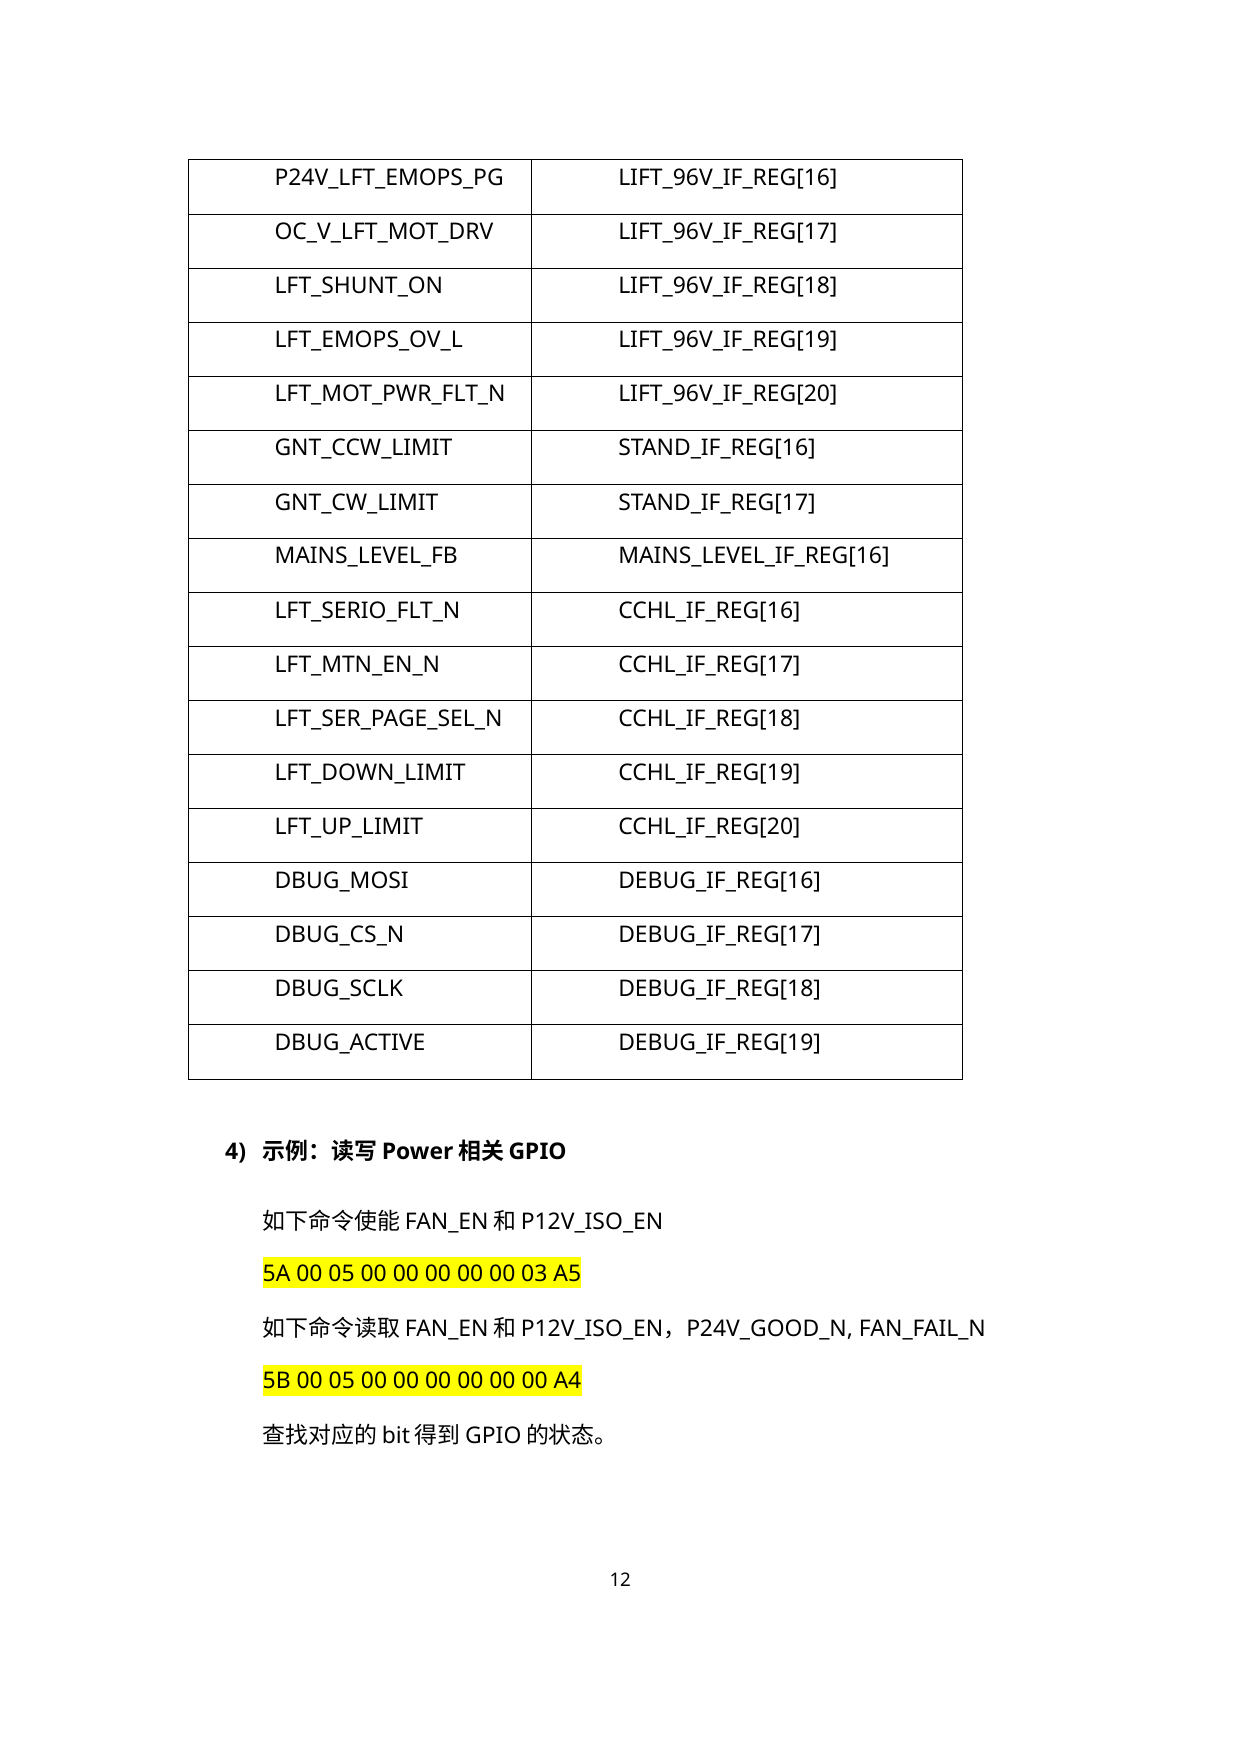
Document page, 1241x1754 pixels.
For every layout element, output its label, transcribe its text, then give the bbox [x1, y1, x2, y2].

table_cell P24V_LFT_EMOPS_PG [189, 160, 531, 213]
table_cell LFT_SHUNT_ON [189, 269, 531, 322]
table_cell DEBUG_IF_REG[19] [532, 1025, 962, 1078]
list 5B 00 05 00 00 00 00 00 00 A4 [262, 1364, 1053, 1396]
table_cell DBUG_CS_N [189, 917, 531, 970]
table_cell CCHL_IF_REG[19] [532, 755, 962, 808]
list 如下命令读取FAN_EN和P12V_ISO_EN，P24V_GOOD_N, FAN_FAIL_N [262, 1294, 1053, 1359]
table_cell LFT_SERIO_FLT_N [189, 593, 531, 646]
table_cell LFT_UP_LIMIT [189, 809, 531, 862]
table_cell OC_V_LFT_MOT_DRV [189, 215, 531, 267]
list 查找对应的bit得到GPIO的状态。 [262, 1401, 1053, 1466]
table_cell LFT_MOT_PWR_FLT_N [189, 377, 531, 430]
list 如下命令使能FAN_EN和P12V_ISO_EN [262, 1187, 1053, 1252]
table_cell LIFT_96V_IF_REG[17] [532, 215, 962, 267]
table_cell GNT_CW_LIMIT [189, 485, 531, 538]
table_cell STAND_IF_REG[16] [532, 431, 962, 484]
table_cell LIFT_96V_IF_REG[19] [532, 323, 962, 376]
list 示例：读写Power相关GPIO [225, 1117, 1053, 1182]
table_cell CCHL_IF_REG[16] [532, 593, 962, 646]
table_cell STAND_IF_REG[17] [532, 485, 962, 538]
table_cell LIFT_96V_IF_REG[20] [532, 377, 962, 430]
table_cell DBUG_SCLK [189, 971, 531, 1024]
table_cell GNT_CCW_LIMIT [189, 431, 531, 484]
table_cell MAINS_LEVEL_IF_REG[16] [532, 539, 962, 592]
table_cell LIFT_96V_IF_REG[16] [532, 160, 962, 213]
table_cell LFT_MTN_EN_N [189, 647, 531, 700]
table_cell CCHL_IF_REG[18] [532, 701, 962, 754]
table_cell LFT_DOWN_LIMIT [189, 755, 531, 808]
table_cell LFT_EMOPS_OV_L [189, 323, 531, 376]
list 5A 00 05 00 00 00 00 00 03 A5 [262, 1257, 1053, 1289]
table_cell DBUG_ACTIVE [189, 1025, 531, 1078]
table_cell CCHL_IF_REG[17] [532, 647, 962, 700]
table_cell CCHL_IF_REG[20] [532, 809, 962, 862]
table_cell LIFT_96V_IF_REG[18] [532, 269, 962, 322]
table_cell DEBUG_IF_REG[16] [532, 863, 962, 916]
table_cell DEBUG_IF_REG[17] [532, 917, 962, 970]
table_cell DBUG_MOSI [189, 863, 531, 916]
table_cell DEBUG_IF_REG[18] [532, 971, 962, 1024]
table_cell LFT_SER_PAGE_SEL_N [189, 701, 531, 754]
table_cell MAINS_LEVEL_FB [189, 539, 531, 592]
